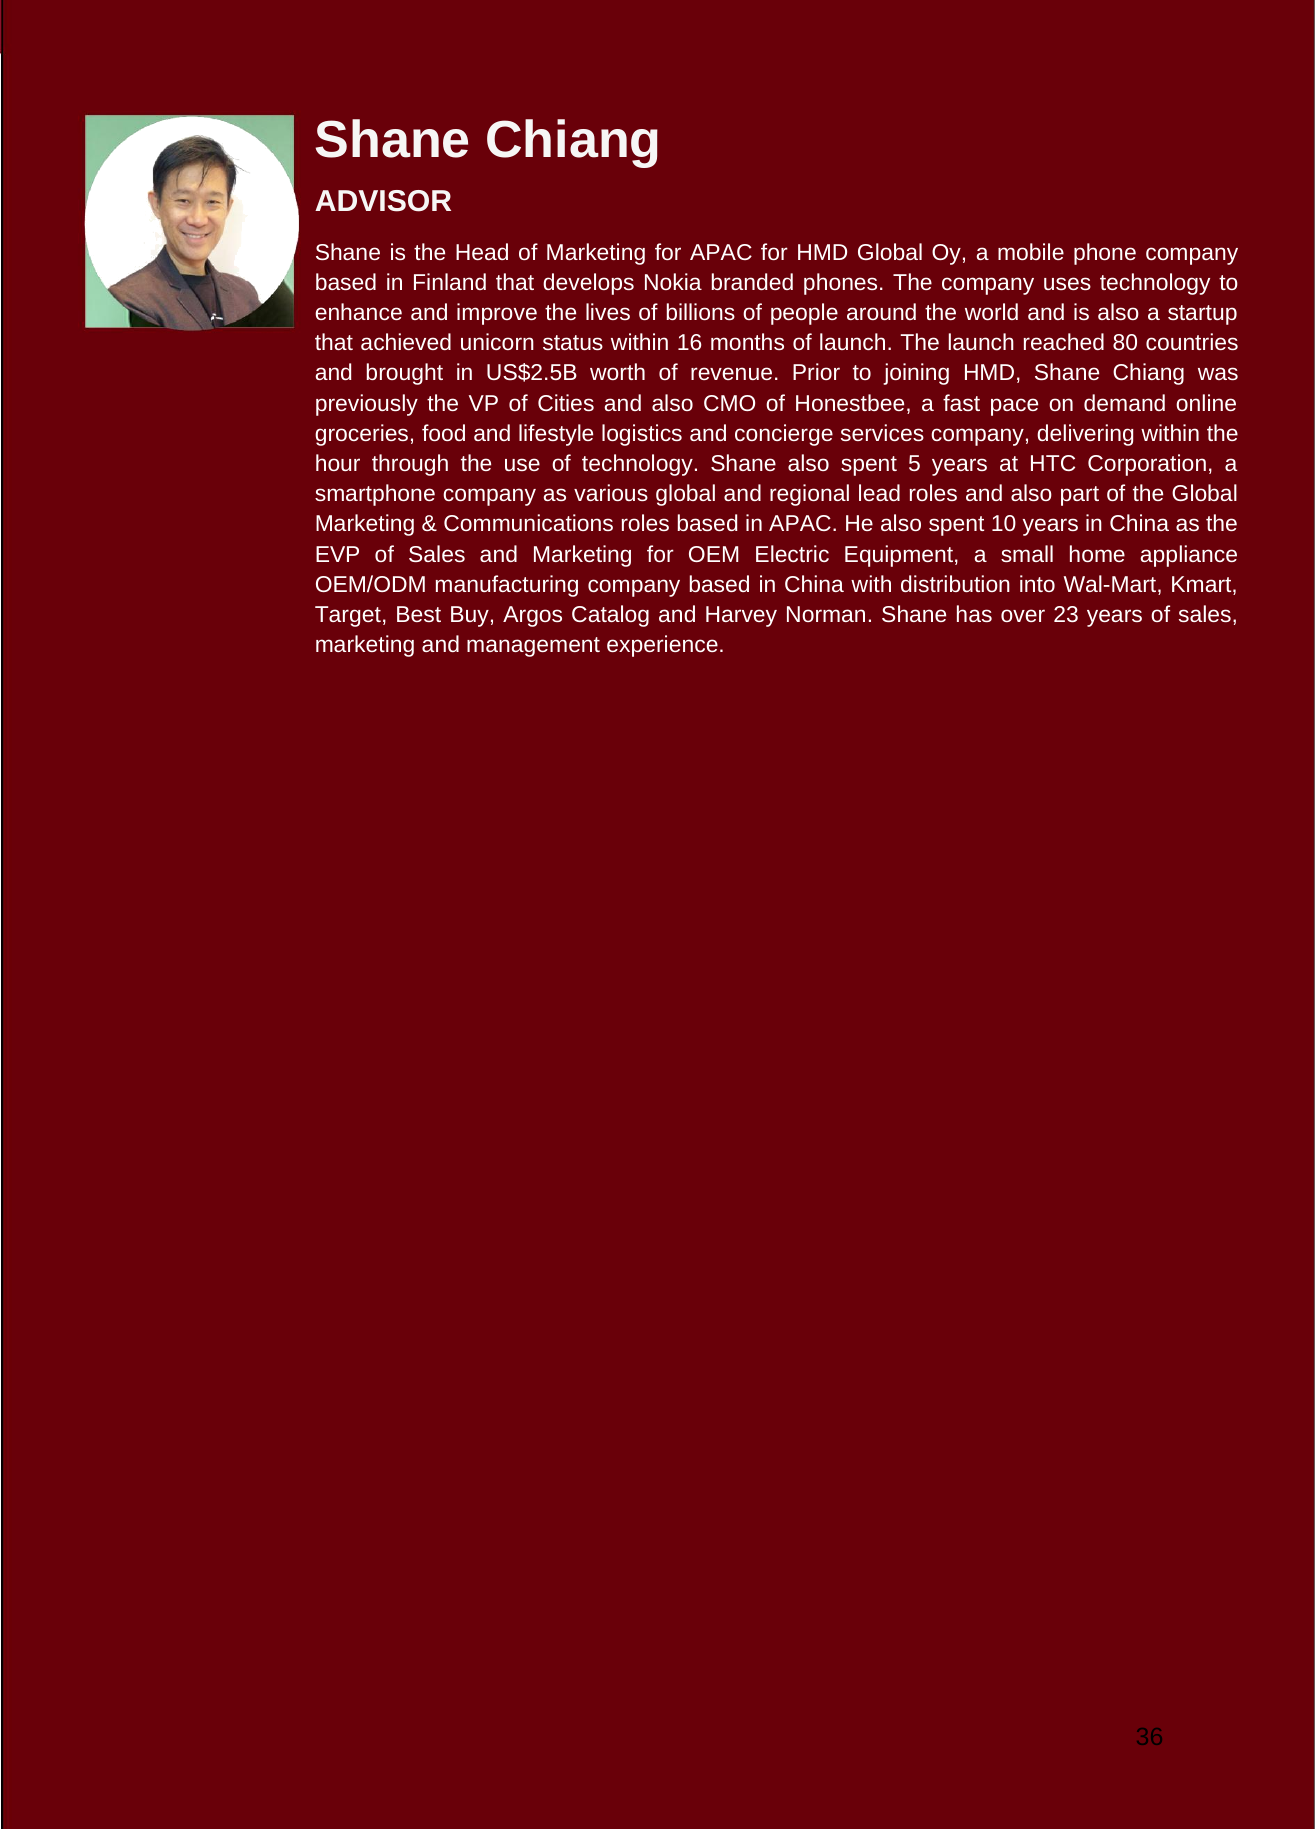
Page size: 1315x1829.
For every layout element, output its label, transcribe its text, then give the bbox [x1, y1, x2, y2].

text 36 [1135, 1722, 1239, 1751]
picture [0, 0, 1315, 1829]
text ADVISOR [314, 183, 1239, 218]
text Shane Chiang [314, 108, 1239, 168]
text Shane is the Head of Marketing for APAC for HMD Global Oy, a mobile phone company based in Finland that develops Nokia branded phones. The company uses technology to enhance and improve the lives of billions of people around the world and is also a startup that achieved unicorn status within 16 months of launch. The launch reached 80 countries and brought in US$2.5B worth of revenue. Prior to joining HMD, Shane Chiang was previously the VP of Cities and also CMO of Honestbee, a fast pace on demand online groceries, food and lifestyle logistics and concierge services company, delivering within the hour through the use of technology. Shane also spent 5 years at HTC Corporation, a smartphone company as various global and regional lead roles and also part of the Global Marketing & Communications roles based in APAC. He also spent 10 years in China as the EVP of Sales and Marketing for OEM Electric Equipment, a small home appliance OEM/ODM manufacturing company based in China with distribution into Wal-Mart, Kmart, Target, Best Buy, Argos Catalog and Harvey Norman. Shane has over 23 years of sales, marketing and management experience. [314, 238, 1239, 658]
